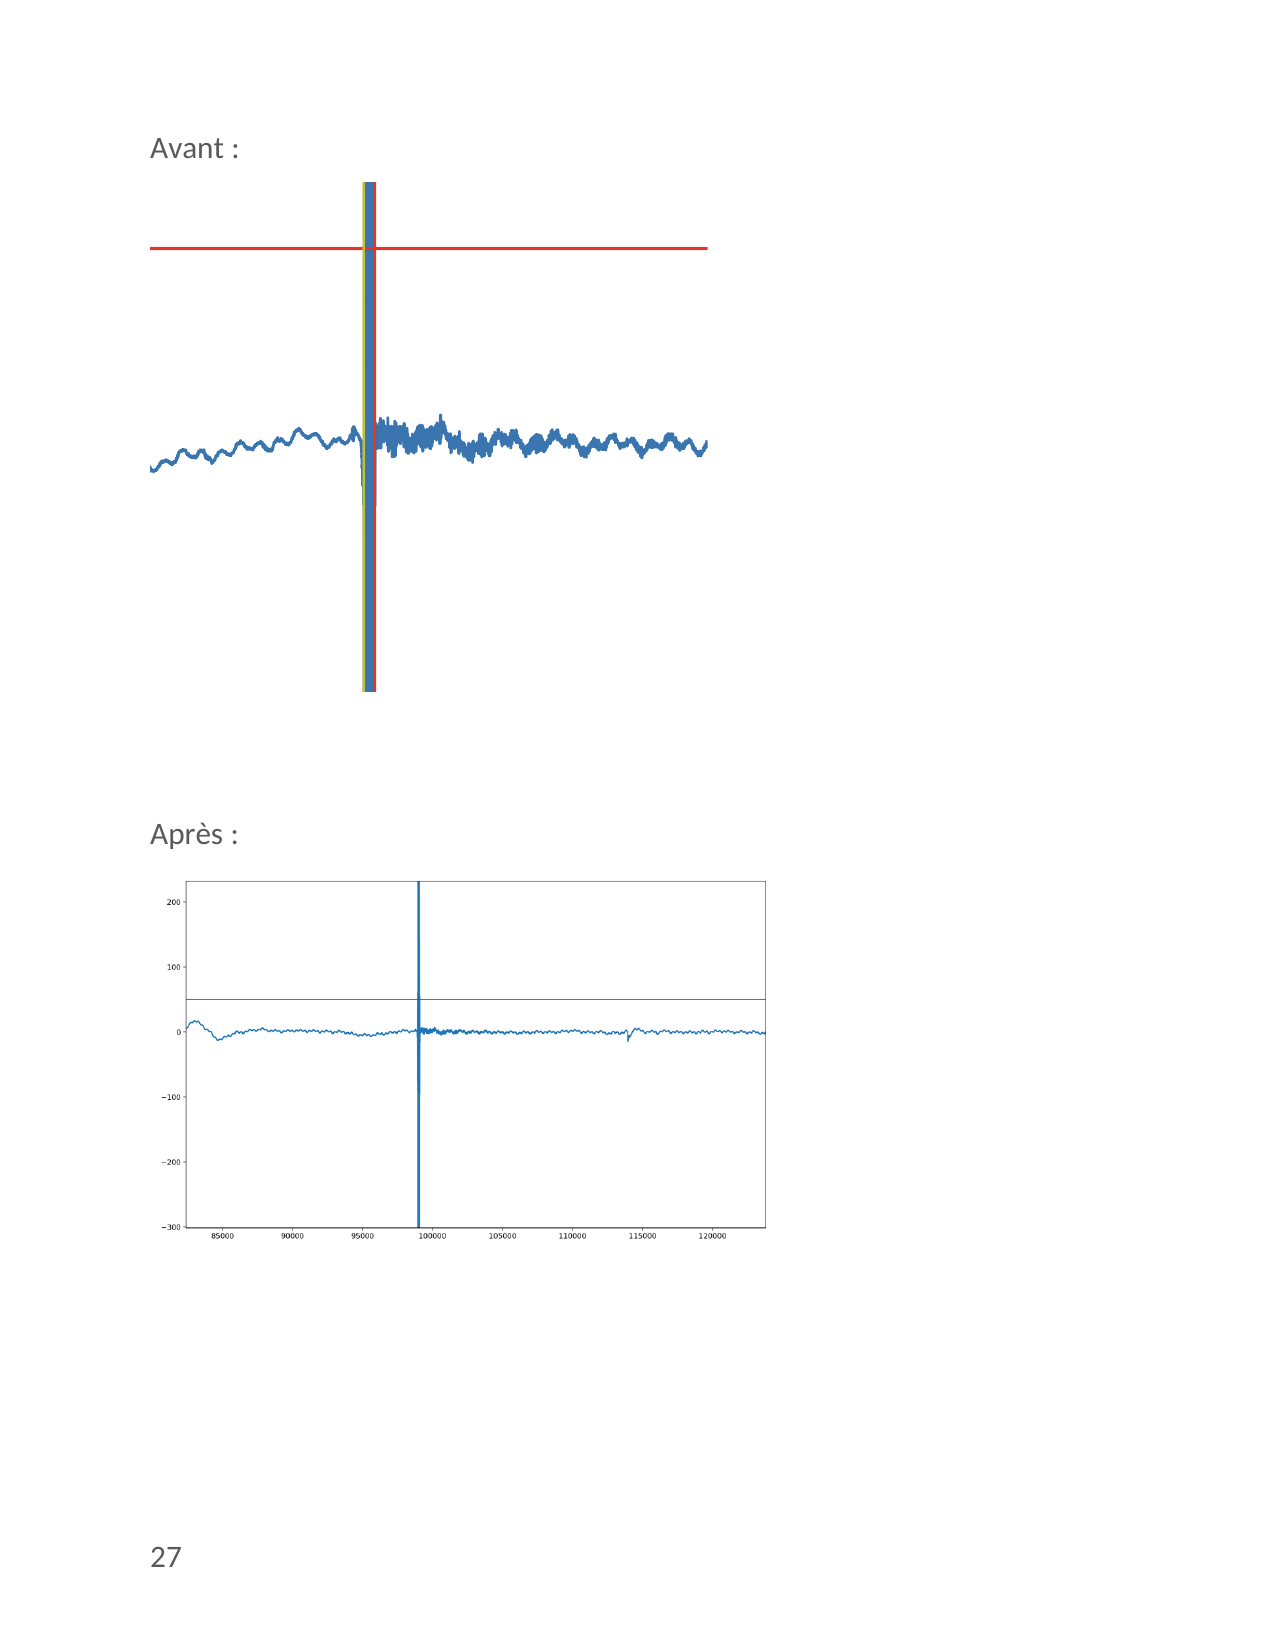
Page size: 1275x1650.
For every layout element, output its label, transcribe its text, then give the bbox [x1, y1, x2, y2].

picture [150, 182, 708, 692]
picture [150, 867, 789, 1259]
text Avant : [150, 129, 1125, 167]
text Après : [150, 814, 1125, 852]
